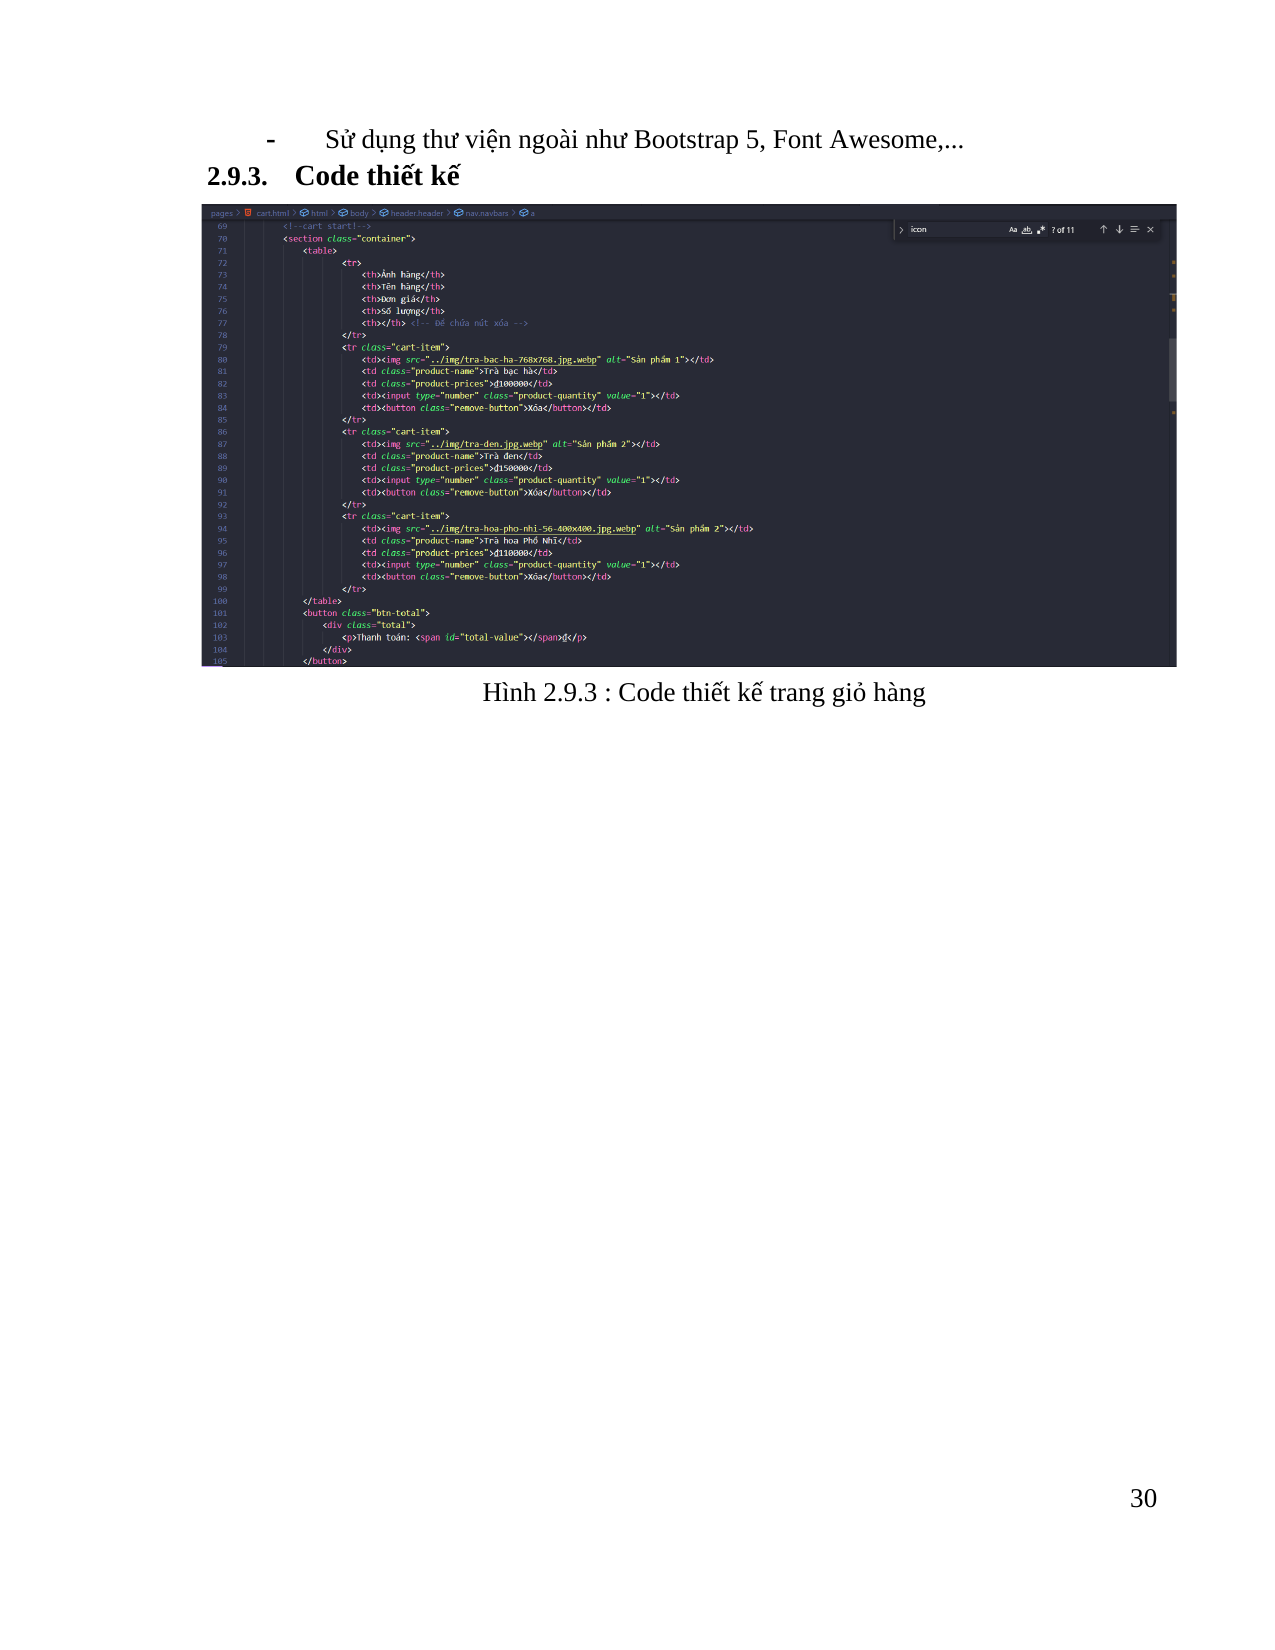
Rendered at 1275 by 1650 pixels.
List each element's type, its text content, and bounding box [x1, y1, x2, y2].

picture [201, 204, 1177, 667]
list Sử dụng thư viện ngoài như Bootstrap 5, Font Awesome,... [266, 122, 1157, 155]
list Code thiết kế [207, 158, 1157, 191]
